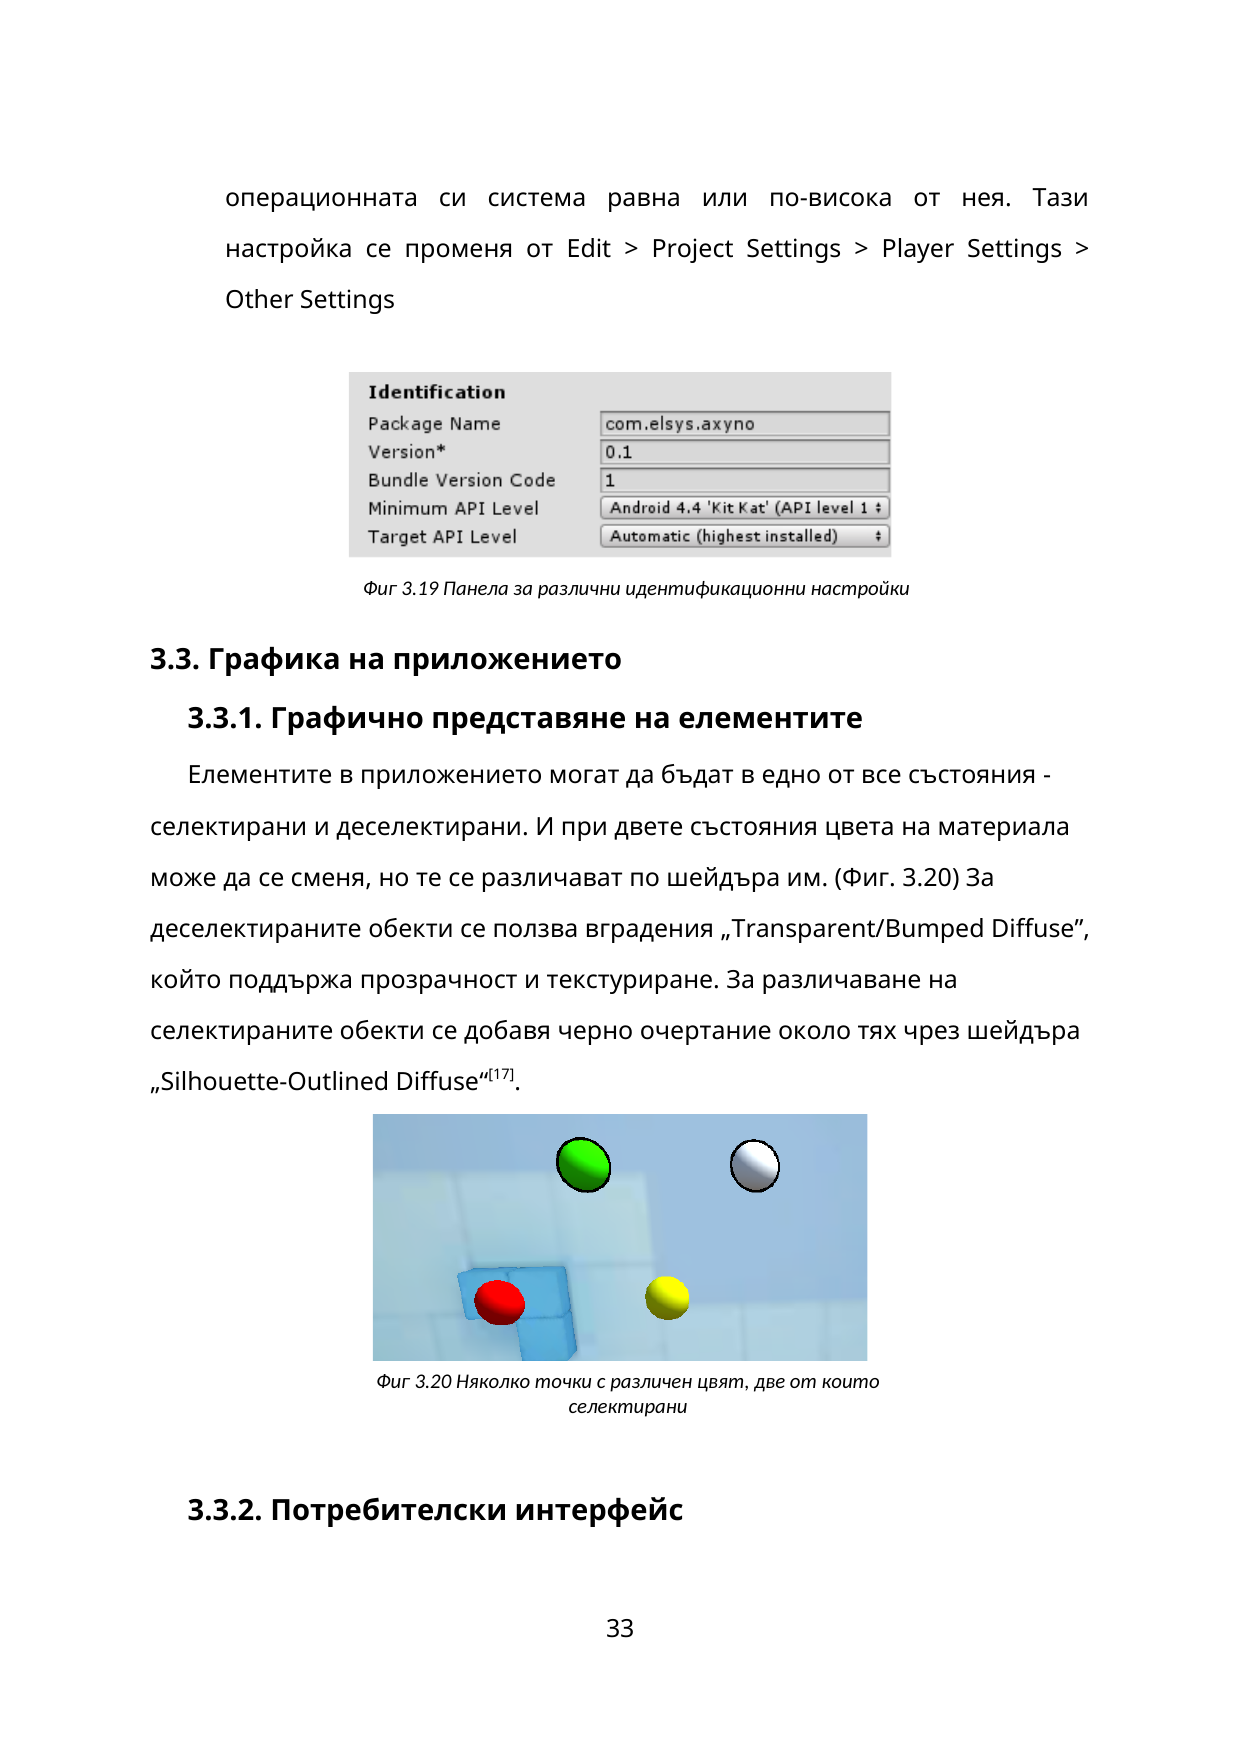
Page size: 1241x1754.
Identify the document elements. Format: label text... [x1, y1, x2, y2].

picture [372, 1114, 868, 1361]
list Графично представяне на елементите [187, 698, 1090, 737]
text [225, 180, 1090, 316]
picture [348, 372, 892, 559]
list Потребителски интерфейс [187, 1489, 1090, 1529]
text Елементите в приложението могат да бъдат в едно от все състояния - селектирани и деселектирани. И при двете състояния цвета на материала може да се сменя, но те се различават по шейдъра им. (Фиг. 3.20) За деселектираните обекти се ползва вградения „Transparent/Bumped Diffuse”, който поддържа прозрачност и текстуриране. За различаване на селектираните обекти се добавя черно очертание около тях чрез шейдъра „Silhouette-Outlined Diffuse“[17]. [150, 757, 1090, 1097]
list Графика на приложението [150, 638, 1090, 678]
